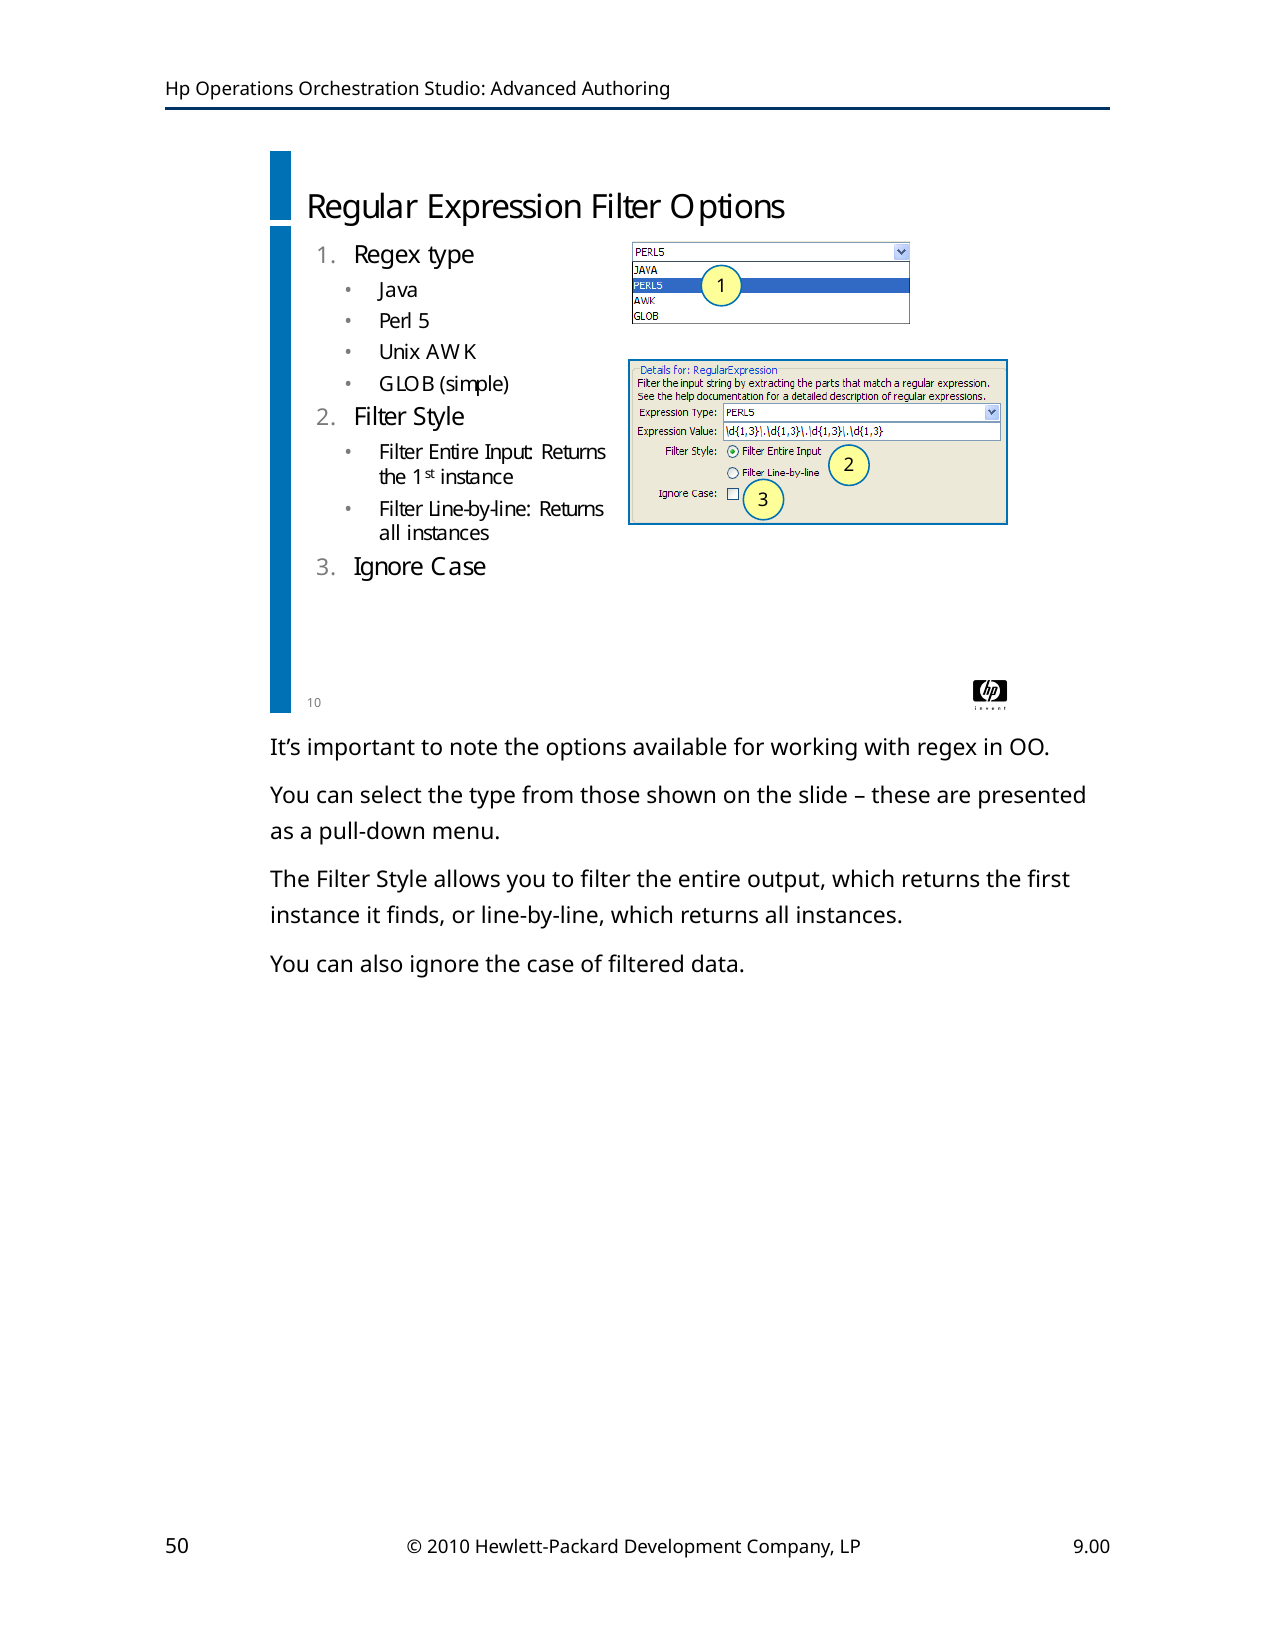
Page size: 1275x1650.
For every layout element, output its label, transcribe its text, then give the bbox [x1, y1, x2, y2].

text It’s important to note the options available for working with regex in OO. [270, 730, 1110, 762]
text You can select the type from those shown on the slide – these are presented as a pull-down menu. [270, 779, 1110, 846]
text You can also ignore the case of filtered data. [270, 948, 1110, 979]
text The Filter Style allows you to filter the entire output, which returns the first instance it finds, or line-by-line, which returns all instances. [270, 863, 1110, 930]
